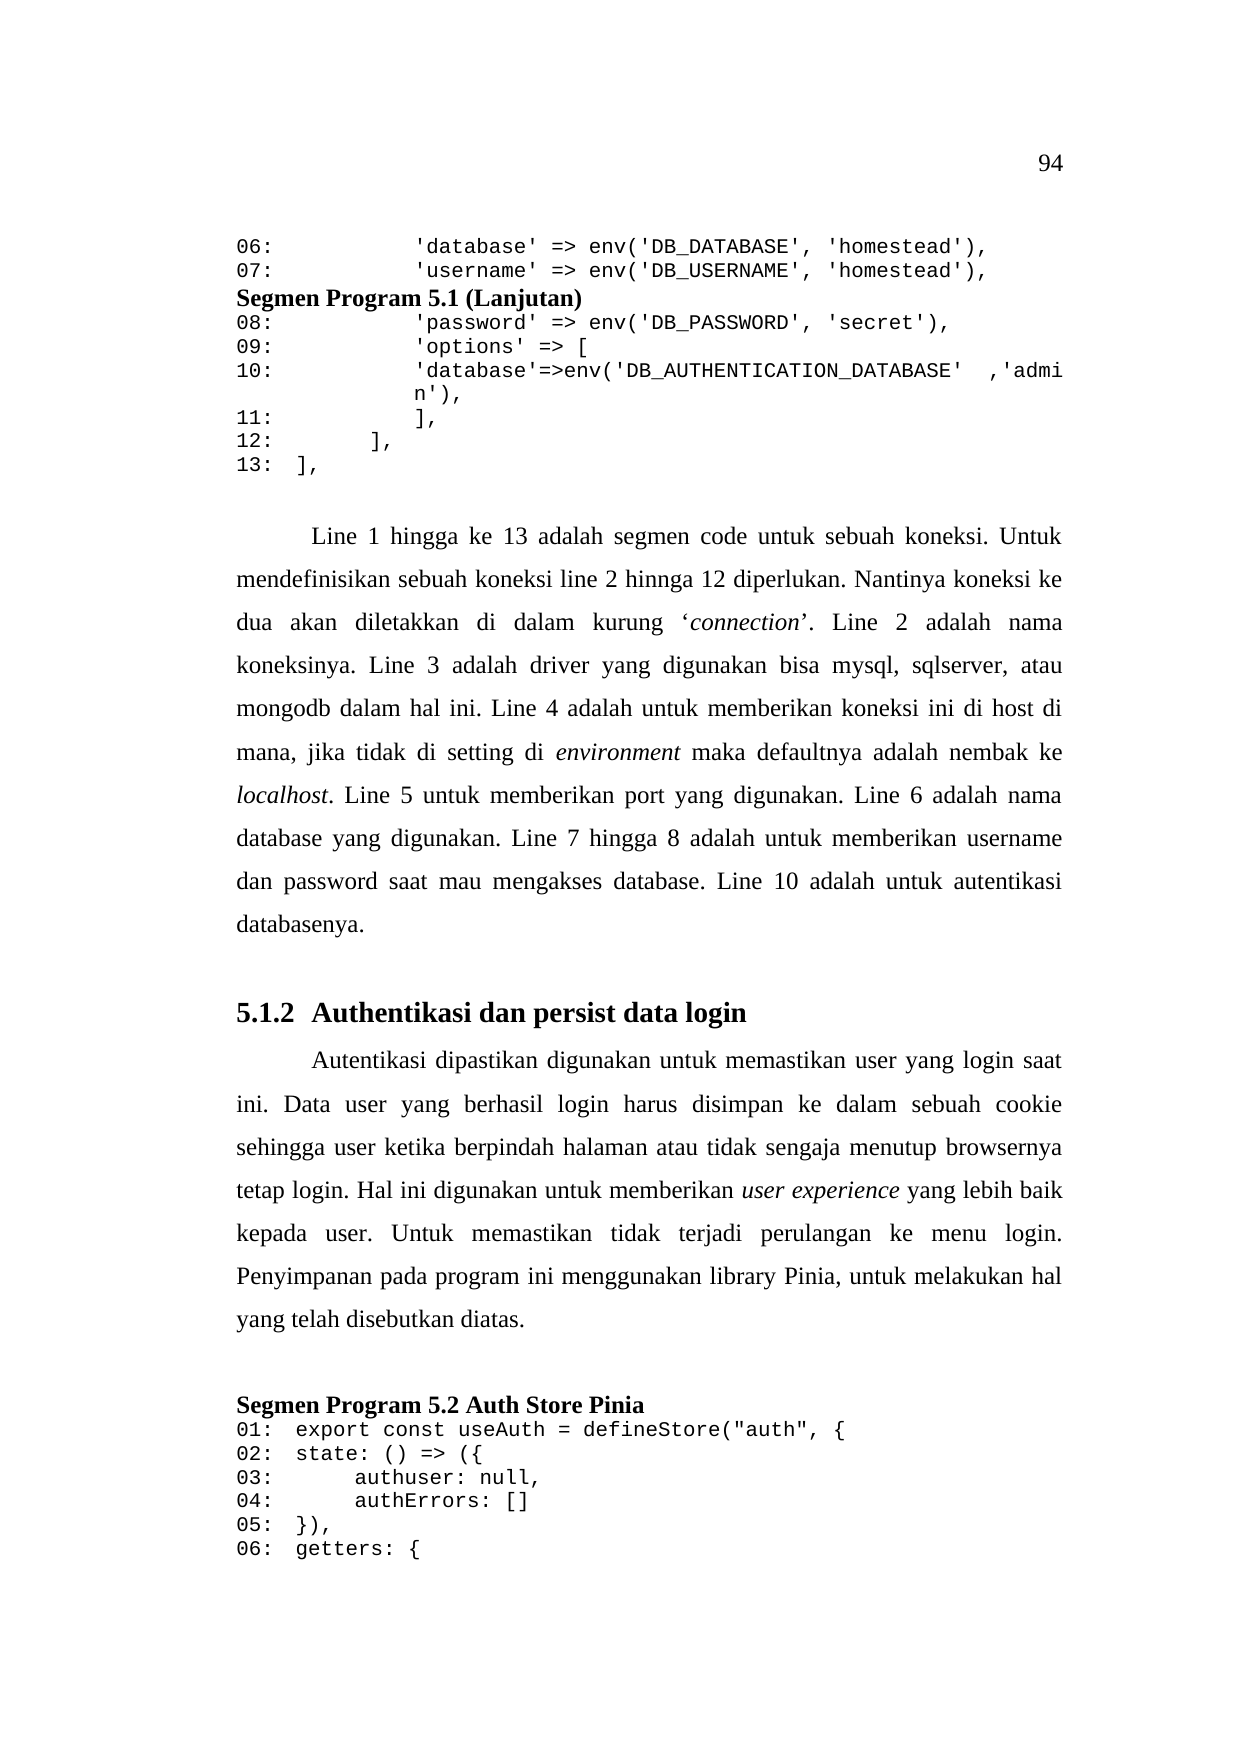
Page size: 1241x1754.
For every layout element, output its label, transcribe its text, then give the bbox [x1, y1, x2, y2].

text Segmen Program 5.2 Auth Store Pinia [236, 1391, 1063, 1419]
text 'options' => [ [236, 336, 1063, 359]
text 'database' => env('DB_DATABASE', 'homestead'), [236, 236, 1063, 260]
text Autentikasi dipastikan digunakan untuk memastikan user yang login saat ini. Data user yang berhasil login harus disimpan ke dalam sebuah cookie sehingga user ketika berpindah halaman atau tidak sengaja menutup browsernya tetap login. Hal ini digunakan untuk memberikan user experience yang lebih baik kepada user. Untuk memastikan tidak terjadi perulangan ke menu login. Penyimpanan pada program ini menggunakan library Pinia, untuk melakukan hal yang telah disebutkan diatas. [236, 1046, 1063, 1333]
text ], [236, 454, 1063, 478]
list export const useAuth = defineStore("auth", { [236, 1419, 1063, 1443]
text 'username' => env('DB_USERNAME', 'homestead'), [236, 260, 1063, 283]
text }), [236, 1514, 1063, 1538]
text authuser: null, [236, 1467, 1063, 1490]
text 'database'=>env('DB_AUTHENTICATION_DATABASE' ,'admin'), [236, 359, 1063, 407]
text 'password' => env('DB_PASSWORD', 'secret'), [236, 312, 1063, 336]
text ], [236, 407, 1063, 431]
text Line 1 hingga ke 13 adalah segmen code untuk sebuah koneksi. Untuk mendefinisikan sebuah koneksi line 2 hinnga 12 diperlukan. Nantinya koneksi ke dua akan diletakkan di dalam kurung ‘connection’. Line 2 adalah nama koneksinya. Line 3 adalah driver yang digunakan bisa mysql, sqlserver, atau mongodb dalam hal ini. Line 4 adalah untuk memberikan koneksi ini di host di mana, jika tidak di setting di environment maka defaultnya adalah nembak ke localhost. Line 5 untuk memberikan port yang digunakan. Line 6 adalah nama database yang digunakan. Line 7 hingga 8 adalah untuk memberikan username dan password saat mau mengakses database. Line 10 adalah untuk autentikasi databasenya. [236, 521, 1063, 938]
text getters: { [236, 1538, 1063, 1561]
text Segmen Program 5.1 (Lanjutan) [236, 283, 1063, 312]
text state: () => ({ [236, 1443, 1063, 1467]
text ], [236, 431, 1063, 454]
list Authentikasi dan persist data login [236, 995, 1063, 1029]
text authErrors: [] [236, 1490, 1063, 1514]
